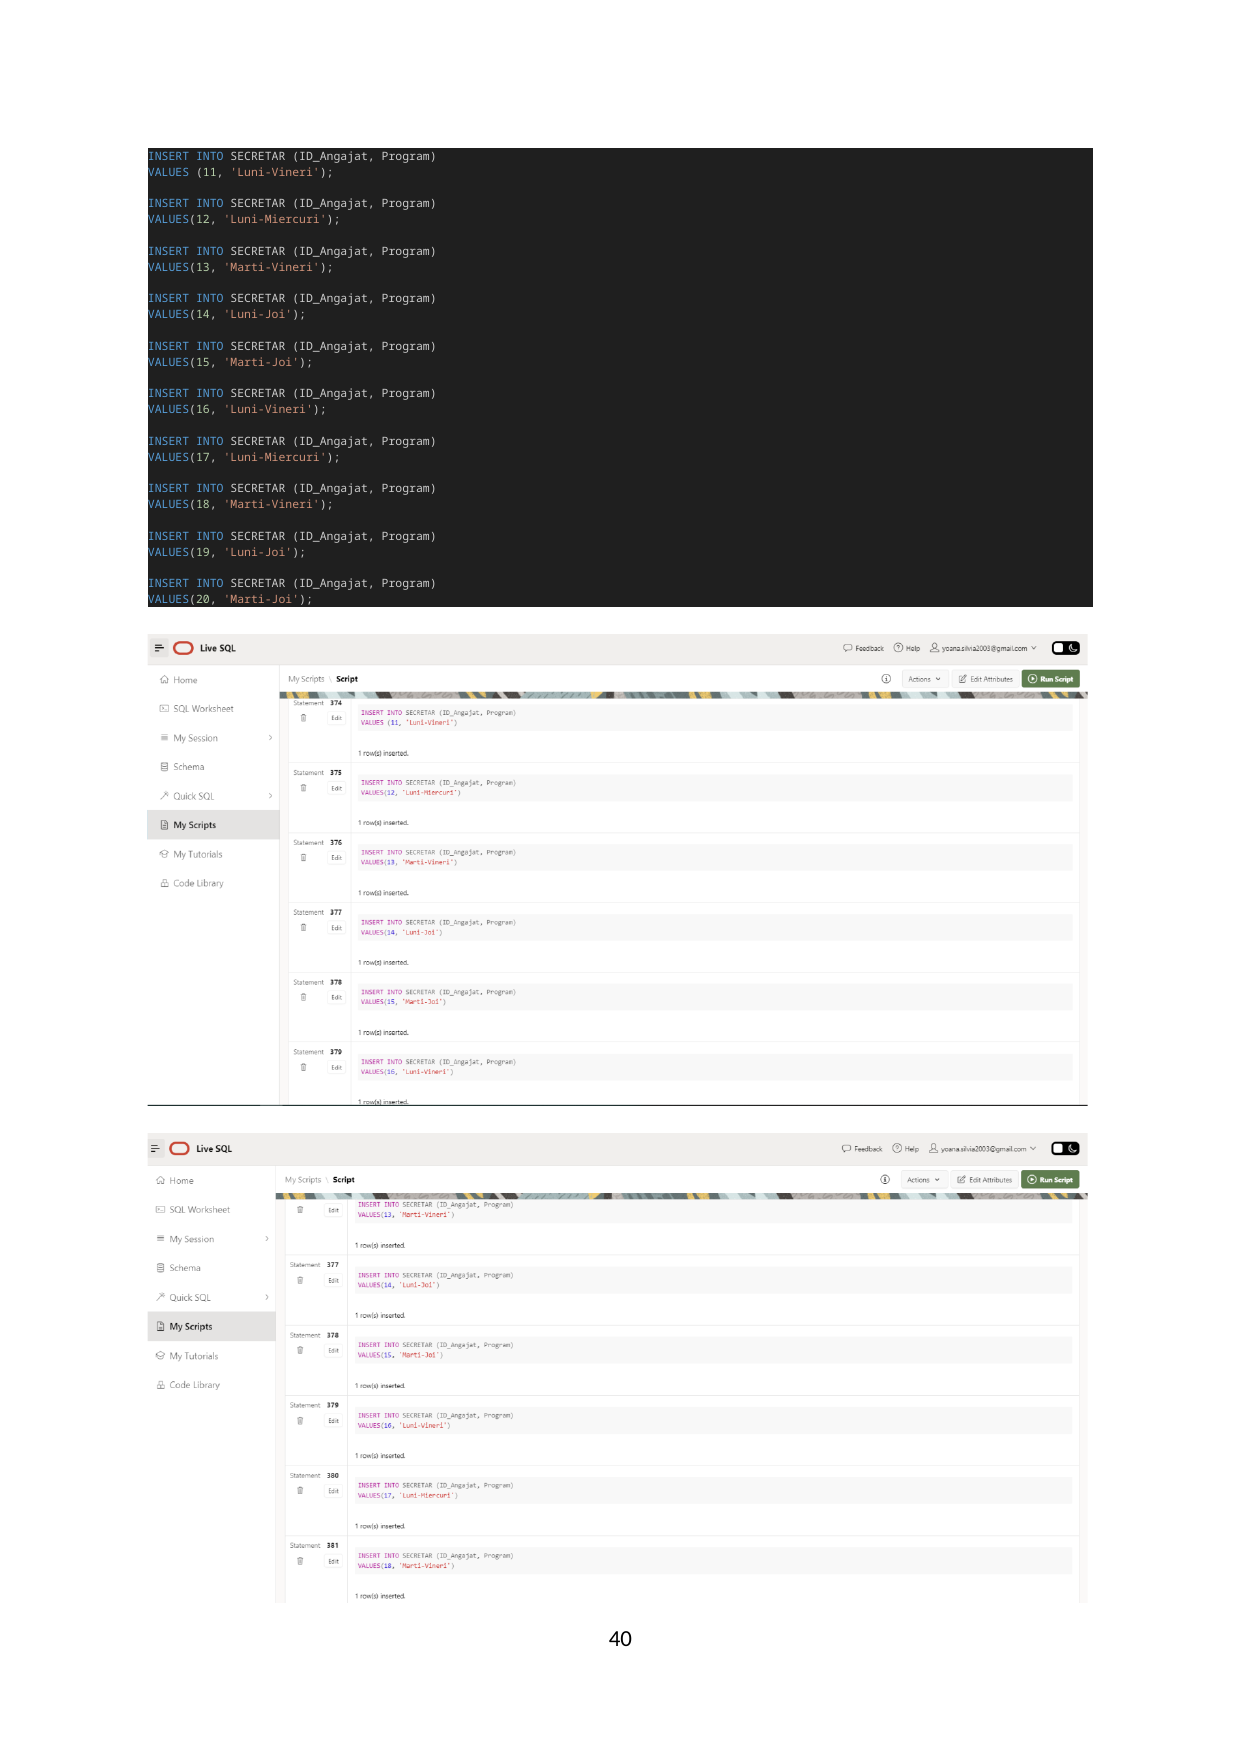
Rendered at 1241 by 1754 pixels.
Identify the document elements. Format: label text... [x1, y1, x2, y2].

text INSERT INTO SECRETAR (ID_Angajat, Program) [148, 528, 1093, 543]
text INSERT INTO SECRETAR (ID_Angajat, Program) [148, 148, 1093, 163]
text VALUES(13, 'Marti-Vineri'); [148, 258, 1093, 274]
text VALUES(18, 'Marti-Vineri'); [148, 496, 1093, 512]
text VALUES(20, 'Marti-Joi'); [148, 591, 1093, 607]
text INSERT INTO SECRETAR (ID_Angajat, Program) [148, 385, 1093, 401]
text VALUES(12, 'Luni-Miercuri'); [148, 211, 1093, 227]
text VALUES(16, 'Luni-Vineri'); [148, 401, 1093, 417]
text INSERT INTO SECRETAR (ID_Angajat, Program) [148, 290, 1093, 306]
text VALUES(15, 'Marti-Joi'); [148, 353, 1093, 369]
text INSERT INTO SECRETAR (ID_Angajat, Program) [148, 195, 1093, 211]
picture [147, 634, 1088, 1106]
text INSERT INTO SECRETAR (ID_Angajat, Program) [148, 243, 1093, 258]
text INSERT INTO SECRETAR (ID_Angajat, Program) [148, 433, 1093, 448]
picture [147, 1133, 1088, 1603]
text VALUES(14, 'Luni-Joi'); [148, 306, 1093, 322]
text VALUES (11, 'Luni-Vineri'); [148, 163, 1093, 179]
text INSERT INTO SECRETAR (ID_Angajat, Program) [148, 575, 1093, 591]
text VALUES(19, 'Luni-Joi'); [148, 543, 1093, 559]
text VALUES(17, 'Luni-Miercuri'); [148, 448, 1093, 464]
text INSERT INTO SECRETAR (ID_Angajat, Program) [148, 480, 1093, 496]
text INSERT INTO SECRETAR (ID_Angajat, Program) [148, 338, 1093, 353]
